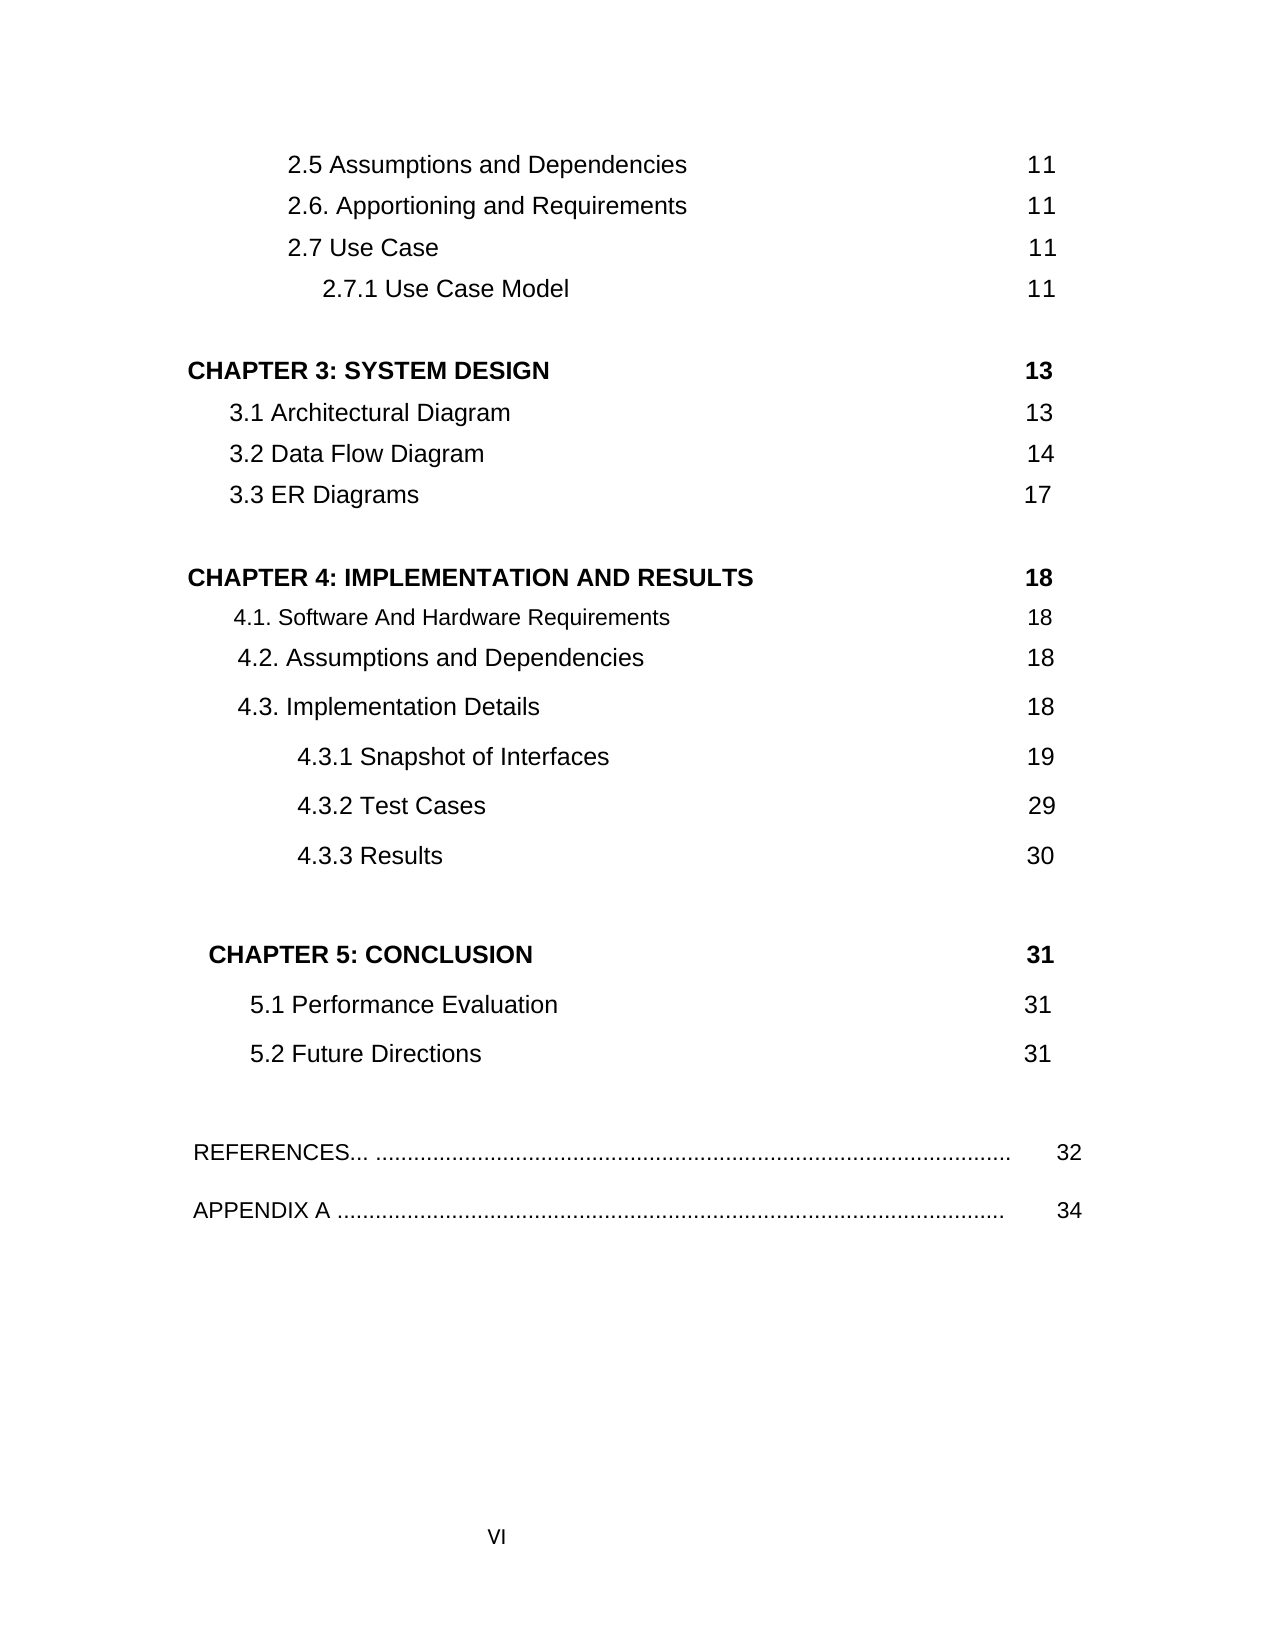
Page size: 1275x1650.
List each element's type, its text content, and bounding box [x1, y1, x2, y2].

text REFERENCES... .................................................................................................... 32 [187, 1128, 1087, 1165]
text 3.3 ER Diagrams 17 [187, 480, 1087, 509]
text 2.5 Assumptions and Dependencies 11 [287, 150, 1087, 179]
text 5.1 Performance Evaluation 31 [187, 990, 1087, 1018]
text 2.7.1 Use Case Model 11 [287, 274, 1087, 302]
text 3.2 Data Flow Diagram 14 [187, 439, 1087, 467]
text 5.2 Future Directions 31 [187, 1039, 1087, 1068]
text APPENDIX A ......................................................................................................... 34 [187, 1186, 1087, 1223]
text 4.3.3 Results 30 [262, 841, 1087, 870]
text CHAPTER 3: SYSTEM DESIGN 13 [187, 356, 1087, 385]
text 2.7 Use Case 11 [287, 232, 1087, 261]
text 4.3.1 Snapshot of Interfaces 19 [262, 742, 1087, 771]
text 4.2. Assumptions and Dependencies 18 [187, 643, 1087, 671]
text 2.6. Apportioning and Requirements 11 [287, 191, 1087, 220]
text CHAPTER 5: CONCLUSION 31 [187, 940, 1087, 969]
text 4.1. Software And Hardware Requirements 18 [187, 604, 1087, 630]
text CHAPTER 4: IMPLEMENTATION AND RESULTS 18 [187, 562, 1087, 591]
text 4.3. Implementation Details 18 [187, 692, 1087, 721]
text 3.1 Architectural Diagram 13 [187, 397, 1087, 426]
text 4.3.2 Test Cases 29 [262, 791, 1087, 820]
